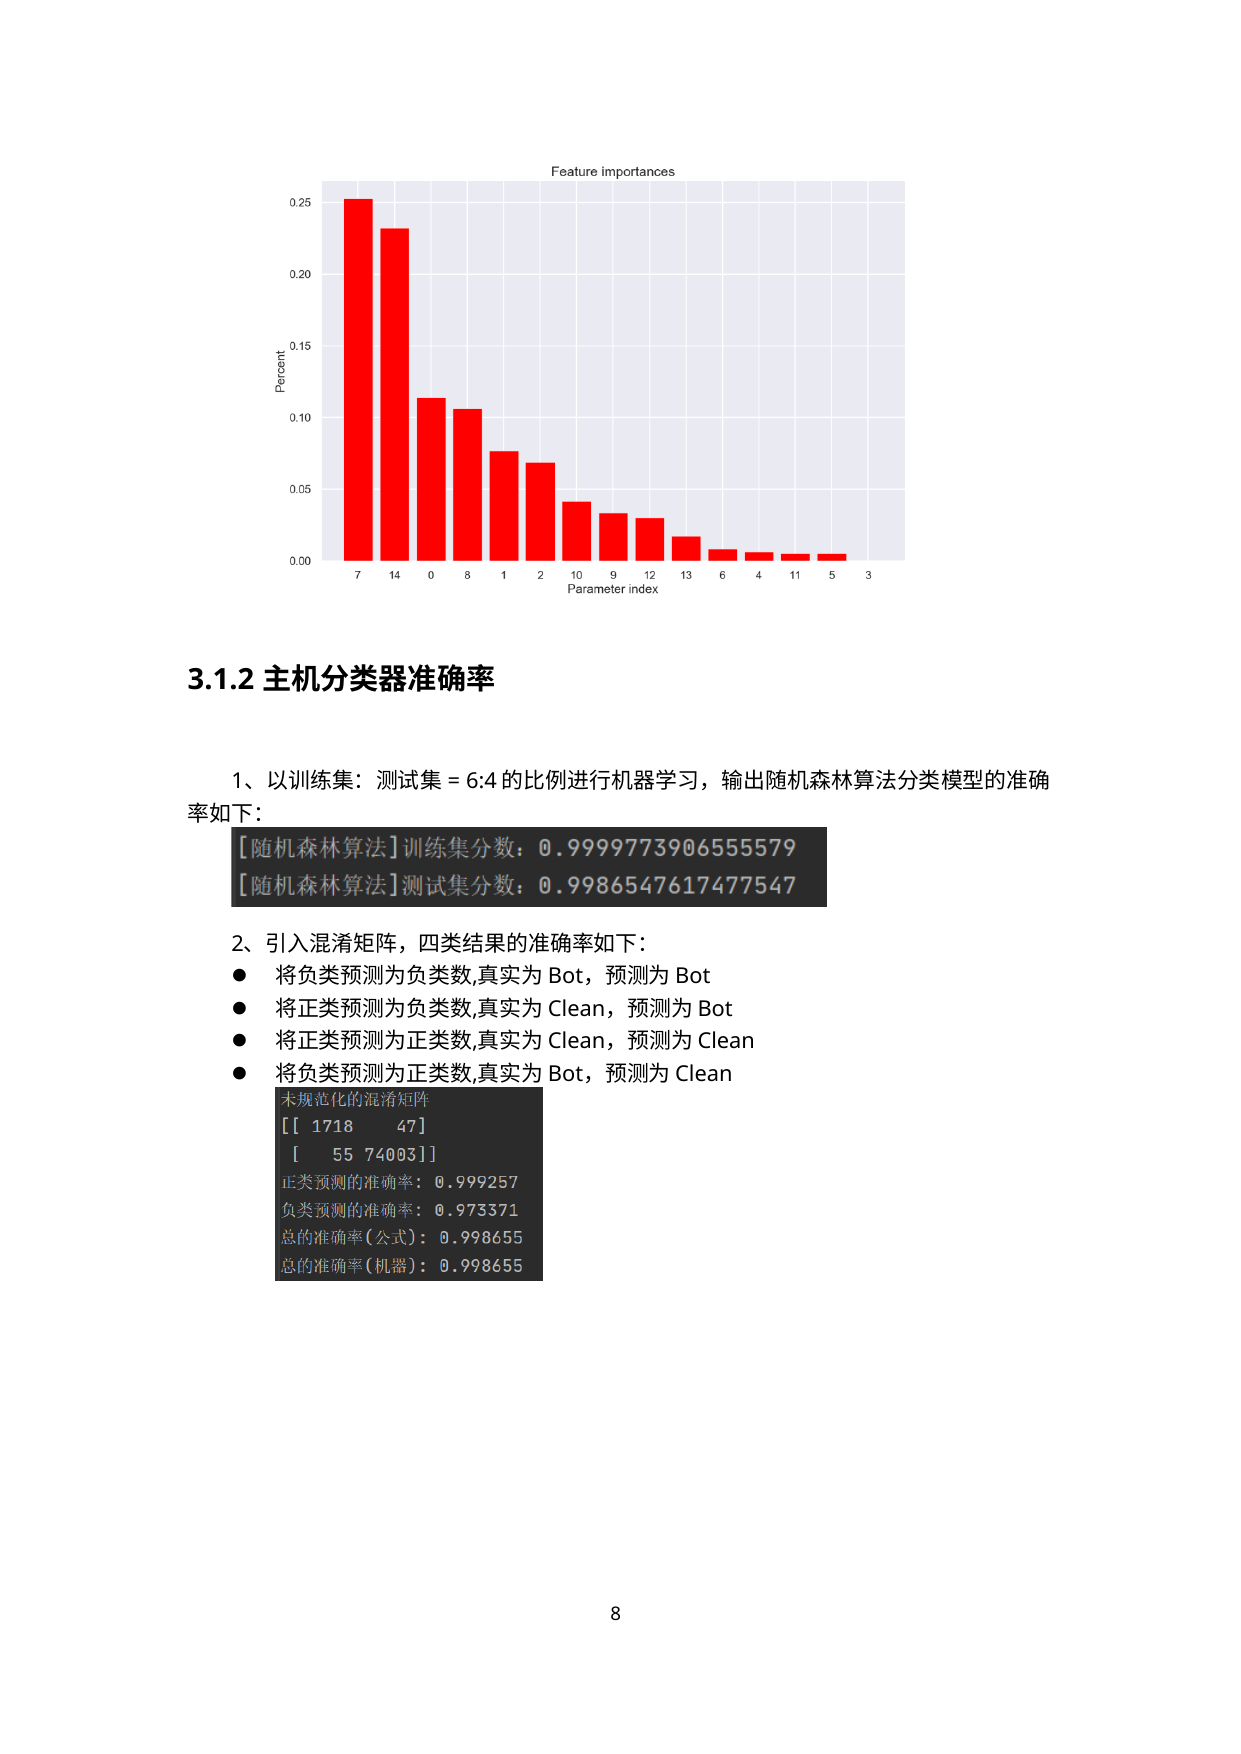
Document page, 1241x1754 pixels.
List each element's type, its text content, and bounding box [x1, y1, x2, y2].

picture [275, 1087, 543, 1281]
list 将正类预测为正类数,真实为Clean，预测为Clean [231, 1023, 1053, 1055]
text 1、以训练集：测试集 = 6:4的比例进行机器学习，输出随机森林算法分类模型的准确率如下： [187, 763, 1053, 828]
picture [268, 159, 911, 601]
list 将负类预测为负类数,真实为Bot，预测为Bot [231, 958, 1053, 990]
picture [231, 827, 827, 907]
subtitle 3.1.2 主机分类器准确率 [187, 644, 1053, 709]
text 2、引入混淆矩阵，四类结果的准确率如下： [187, 925, 1053, 958]
list 将负类预测为正类数,真实为Bot，预测为Clean [231, 1055, 1053, 1088]
list 将正类预测为负类数,真实为Clean，预测为Bot [231, 990, 1053, 1023]
